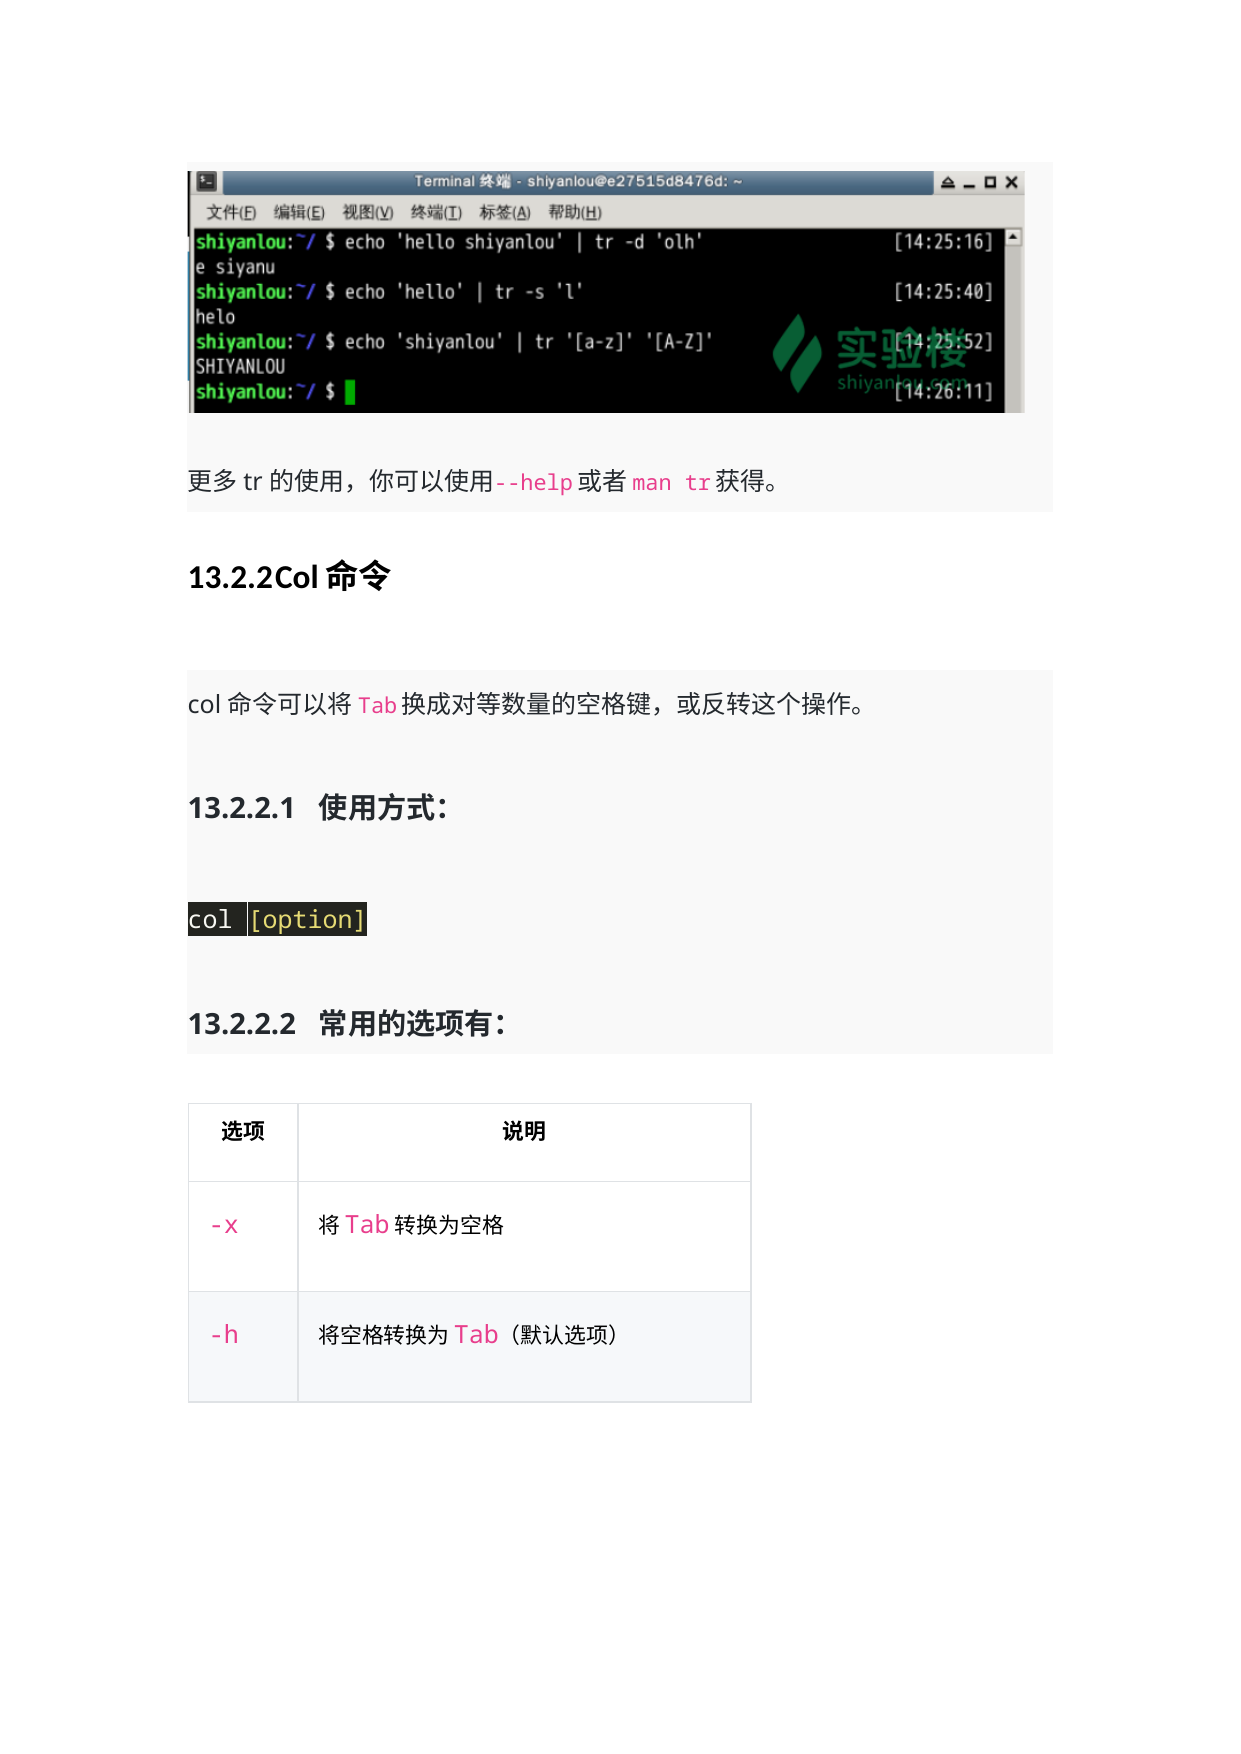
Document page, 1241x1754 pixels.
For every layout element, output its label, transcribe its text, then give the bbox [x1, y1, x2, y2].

text 更多 tr 的使用，你可以使用--help或者man tr获得。 [187, 447, 1053, 512]
table_header 选项 [189, 1104, 297, 1181]
table_cell 将Tab转换为空格 [299, 1182, 750, 1291]
text col [option] [187, 887, 1053, 952]
table_cell 将空格转换为Tab（默认选项） [299, 1292, 750, 1401]
table_cell -x [189, 1182, 297, 1291]
text col 命令可以将Tab换成对等数量的空格键，或反转这个操作。 [187, 670, 1053, 735]
table_cell -h [189, 1292, 297, 1401]
subtitle 使用方式： [187, 773, 1053, 838]
subtitle Col命令 [187, 541, 1053, 606]
picture [187, 171, 1025, 413]
table_header 说明 [299, 1104, 750, 1181]
subtitle 常用的选项有： [187, 989, 1053, 1054]
